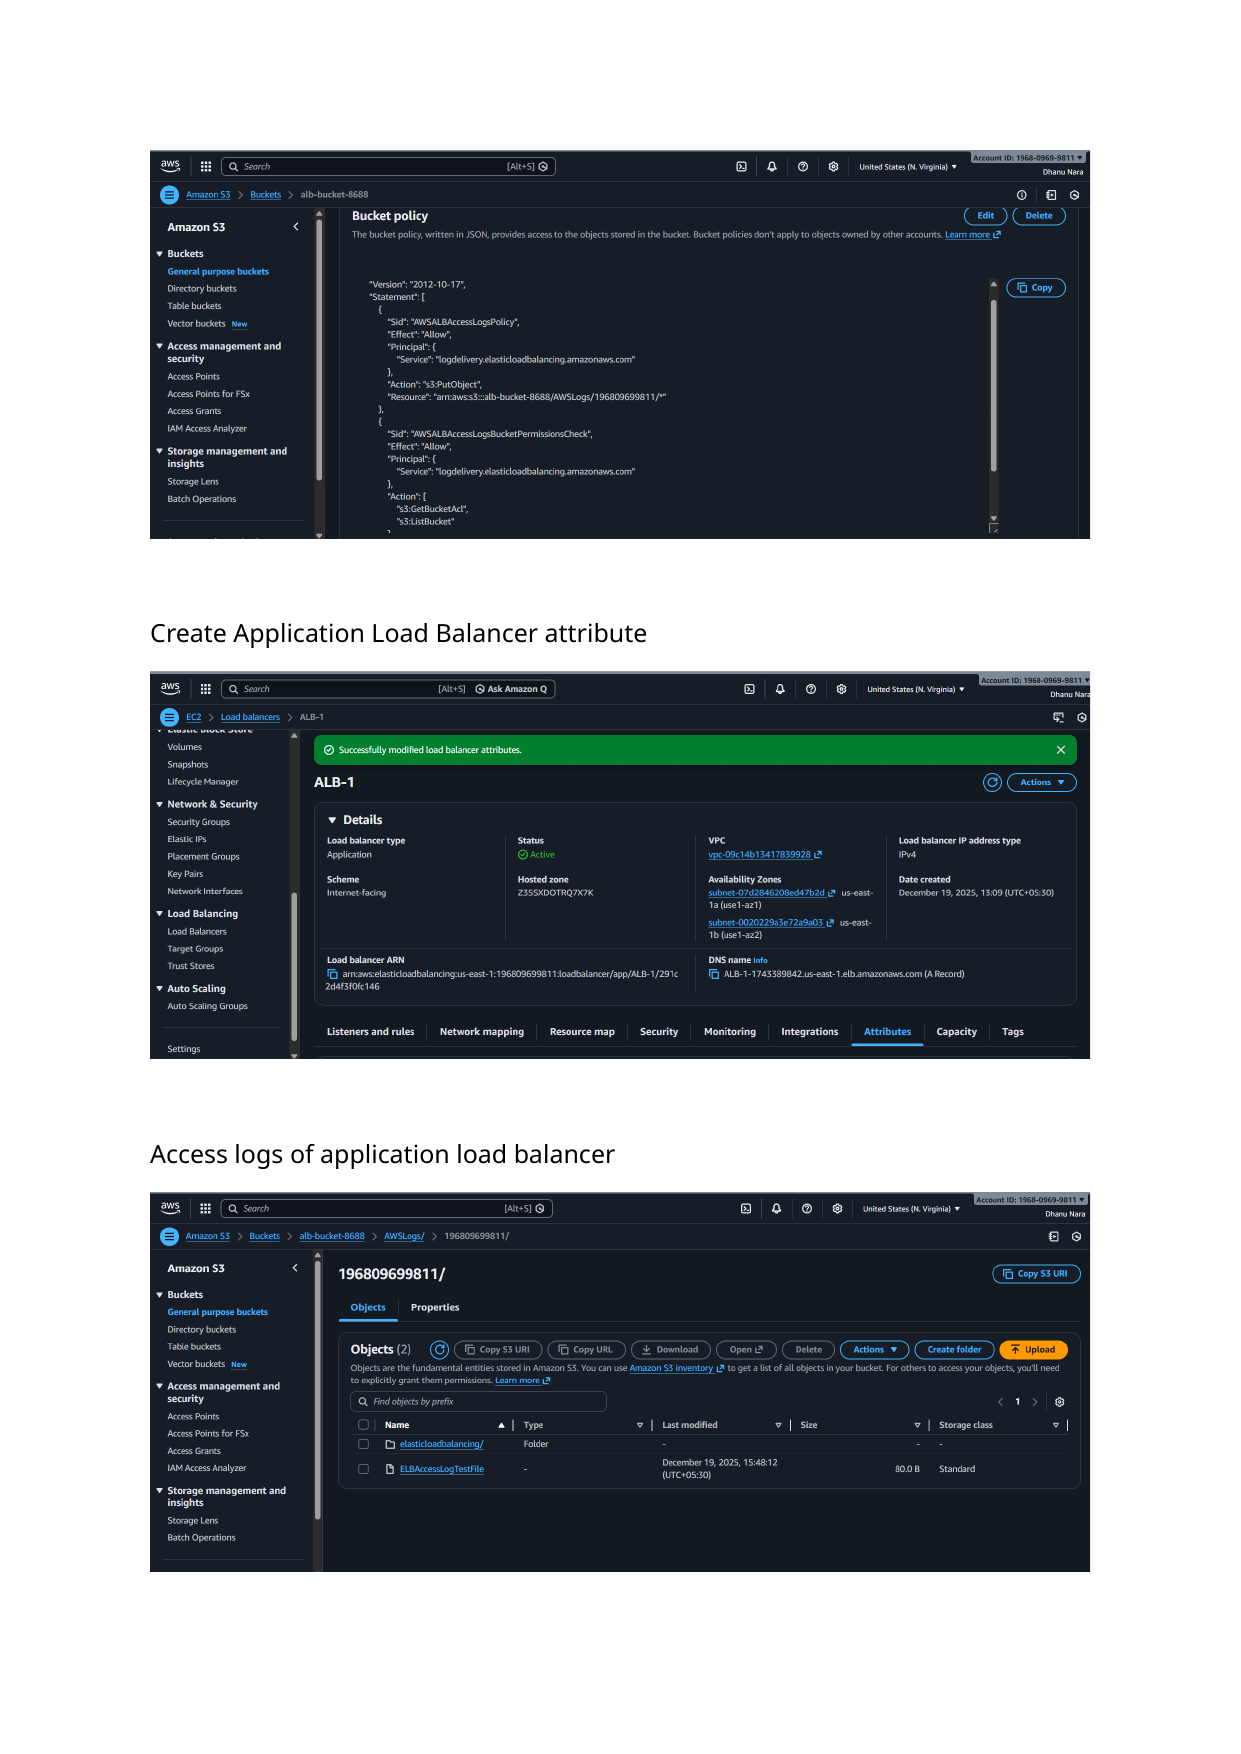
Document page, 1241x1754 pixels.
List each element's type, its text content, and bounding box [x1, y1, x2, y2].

text Access logs of application load balancer [150, 1137, 1090, 1171]
picture [150, 671, 1091, 1059]
picture [150, 1192, 1091, 1572]
text Create Application Load Balancer attribute [150, 616, 1090, 650]
picture [150, 150, 1091, 539]
